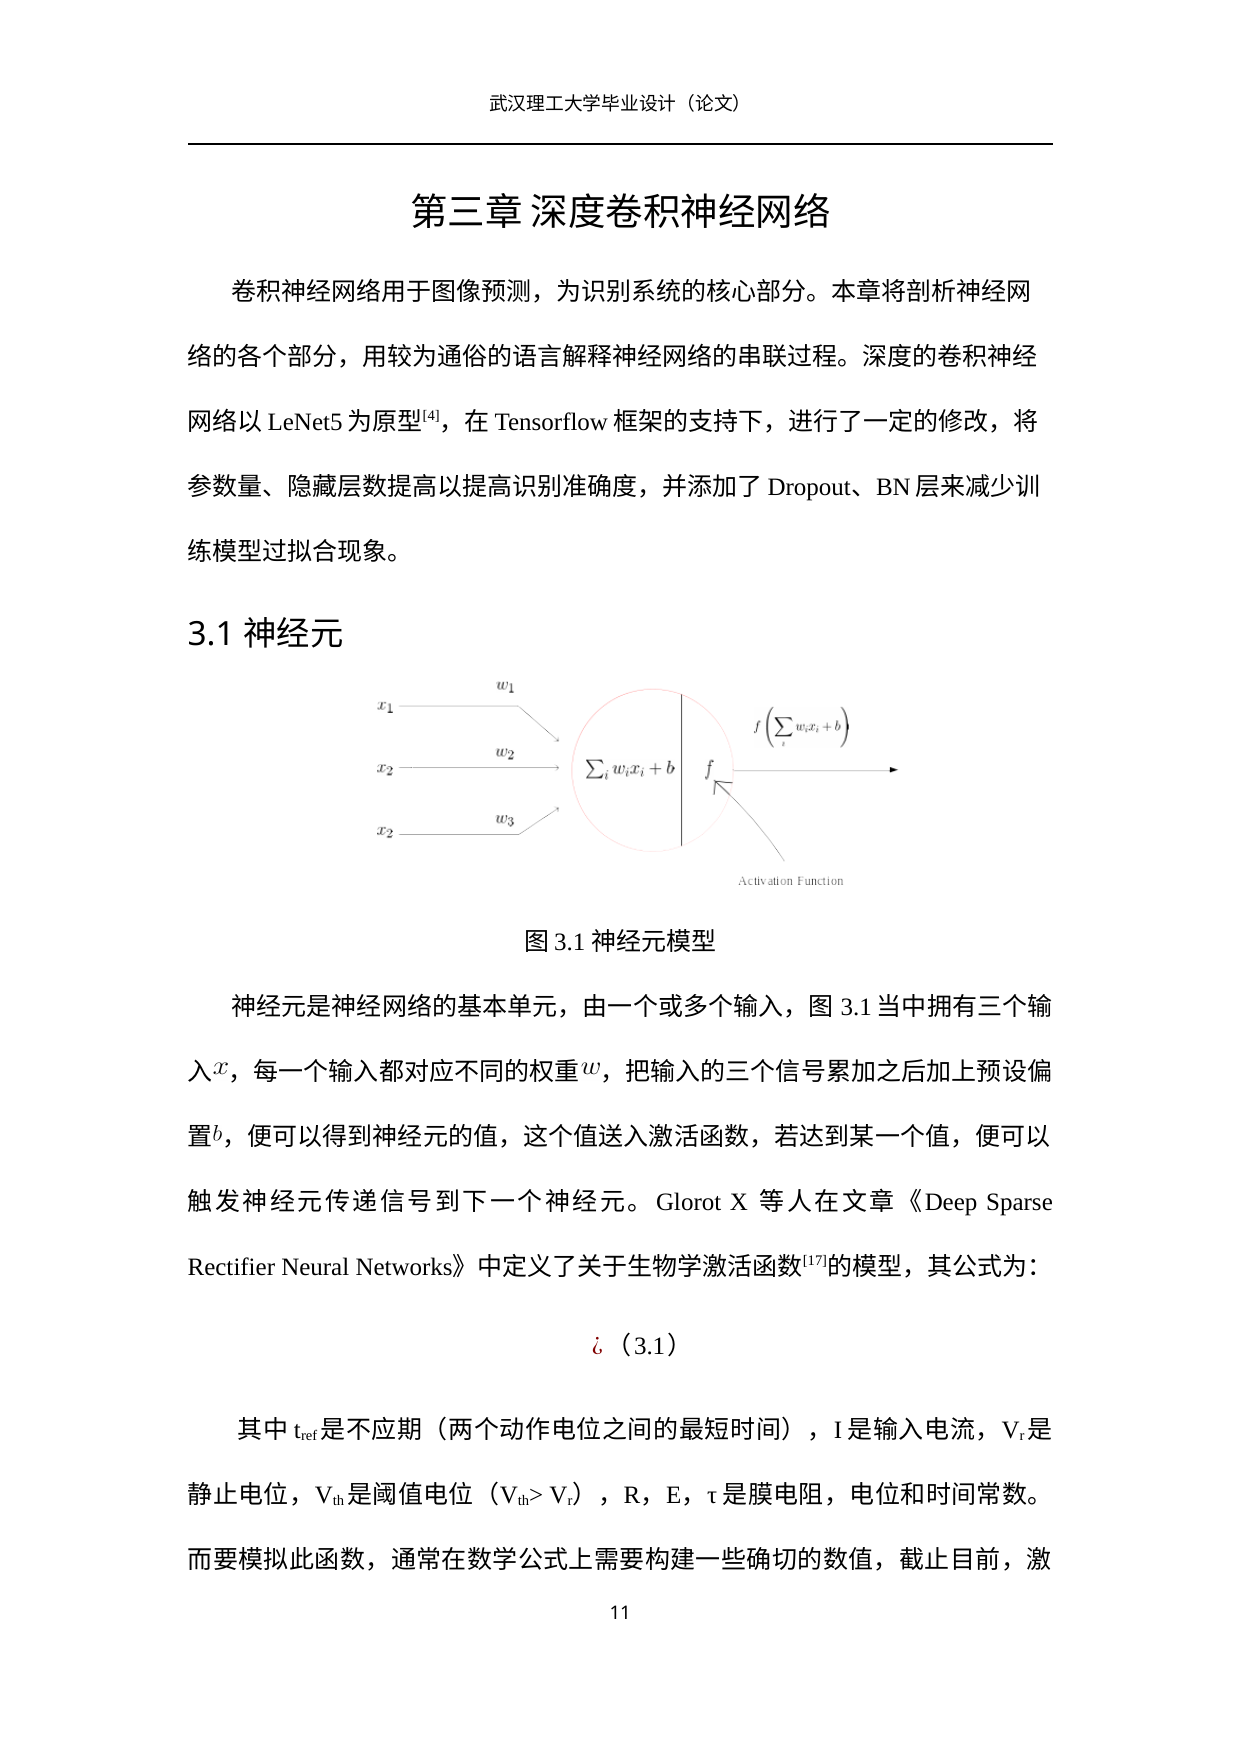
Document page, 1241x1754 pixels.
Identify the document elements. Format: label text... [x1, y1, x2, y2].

subtitle 3.1 神经元 [187, 598, 1053, 663]
text 卷积神经网络用于图像预测，为识别系统的核心部分。本章将剖析神经网络的各个部分，用较为通俗的语言解释神经网络的串联过程。深度的卷积神经网络以LeNet5为原型[4]，在Tensorflow框架的支持下，进行了一定的修改，将参数量、隐藏层数提高以提高识别准确度，并添加了Dropout、BN层来减少训练模型过拟合现象。 [187, 257, 1053, 582]
text 图3.1 神经元模型 [187, 907, 1053, 972]
text 神经元是神经网络的基本单元，由一个或多个输入，图3.1当中拥有三个输入，每一个输入都对应不同的权重，把输入的三个信号累加之后加上预设偏置，便可以得到神经元的值，这个值送入激活函数，若达到某一个值，便可以触发神经元传递信号到下一个神经元。Glorot X 等人在文章《Deep Sparse Rectifier Neural Networks》中定义了关于生物学激活函数[17]的模型，其公式为： [187, 972, 1053, 1297]
subtitle 第三章 深度卷积神经网络 [187, 176, 1053, 241]
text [187, 1395, 1053, 1590]
